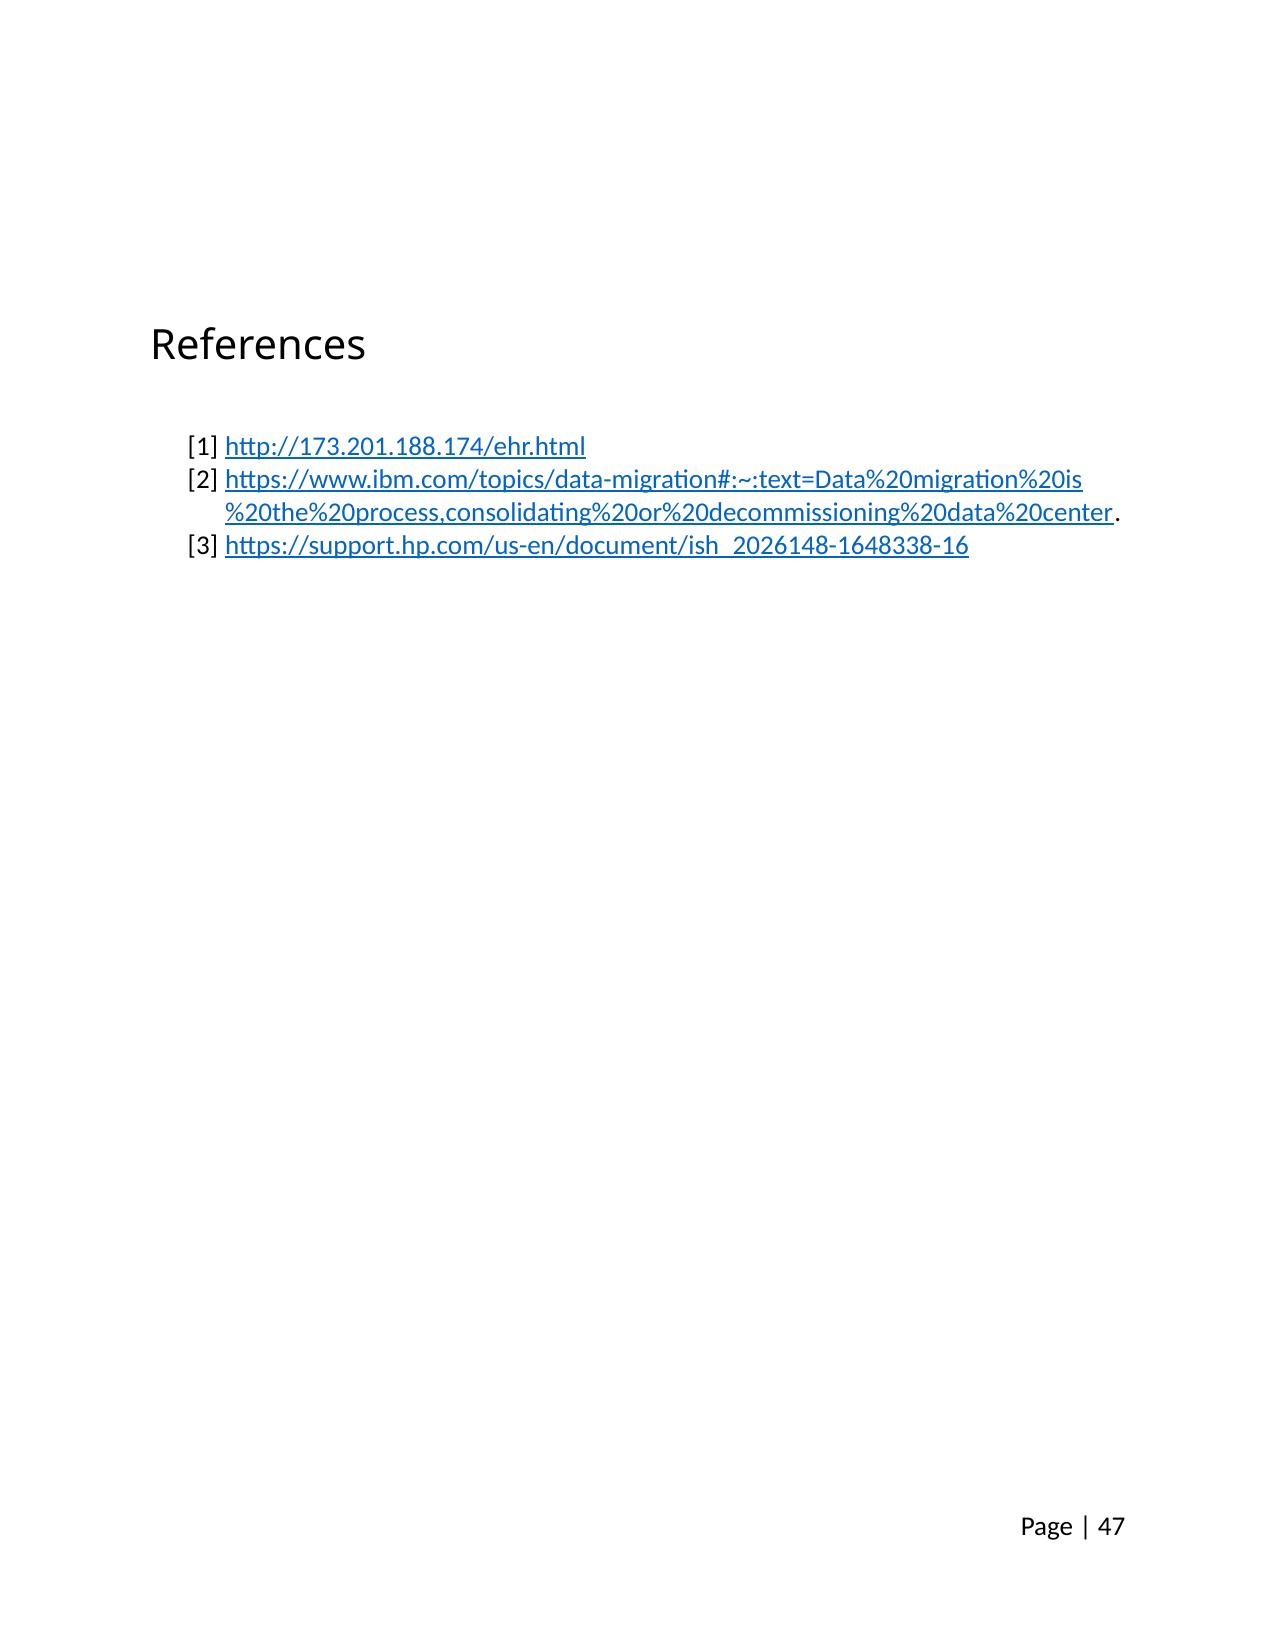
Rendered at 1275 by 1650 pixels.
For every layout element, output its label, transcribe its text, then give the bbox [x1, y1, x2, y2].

list https://support.hp.com/us-en/document/ish_2026148-1648338-16 [187, 528, 1125, 561]
list https://www.ibm.com/topics/data-migration#:~:text=Data%20migration%20is%20the%20process,consolidating%20or%20decommissioning%20data%20center. [187, 462, 1125, 528]
subtitle References [150, 315, 1125, 372]
list http://173.201.188.174/ehr.html [187, 429, 1125, 462]
